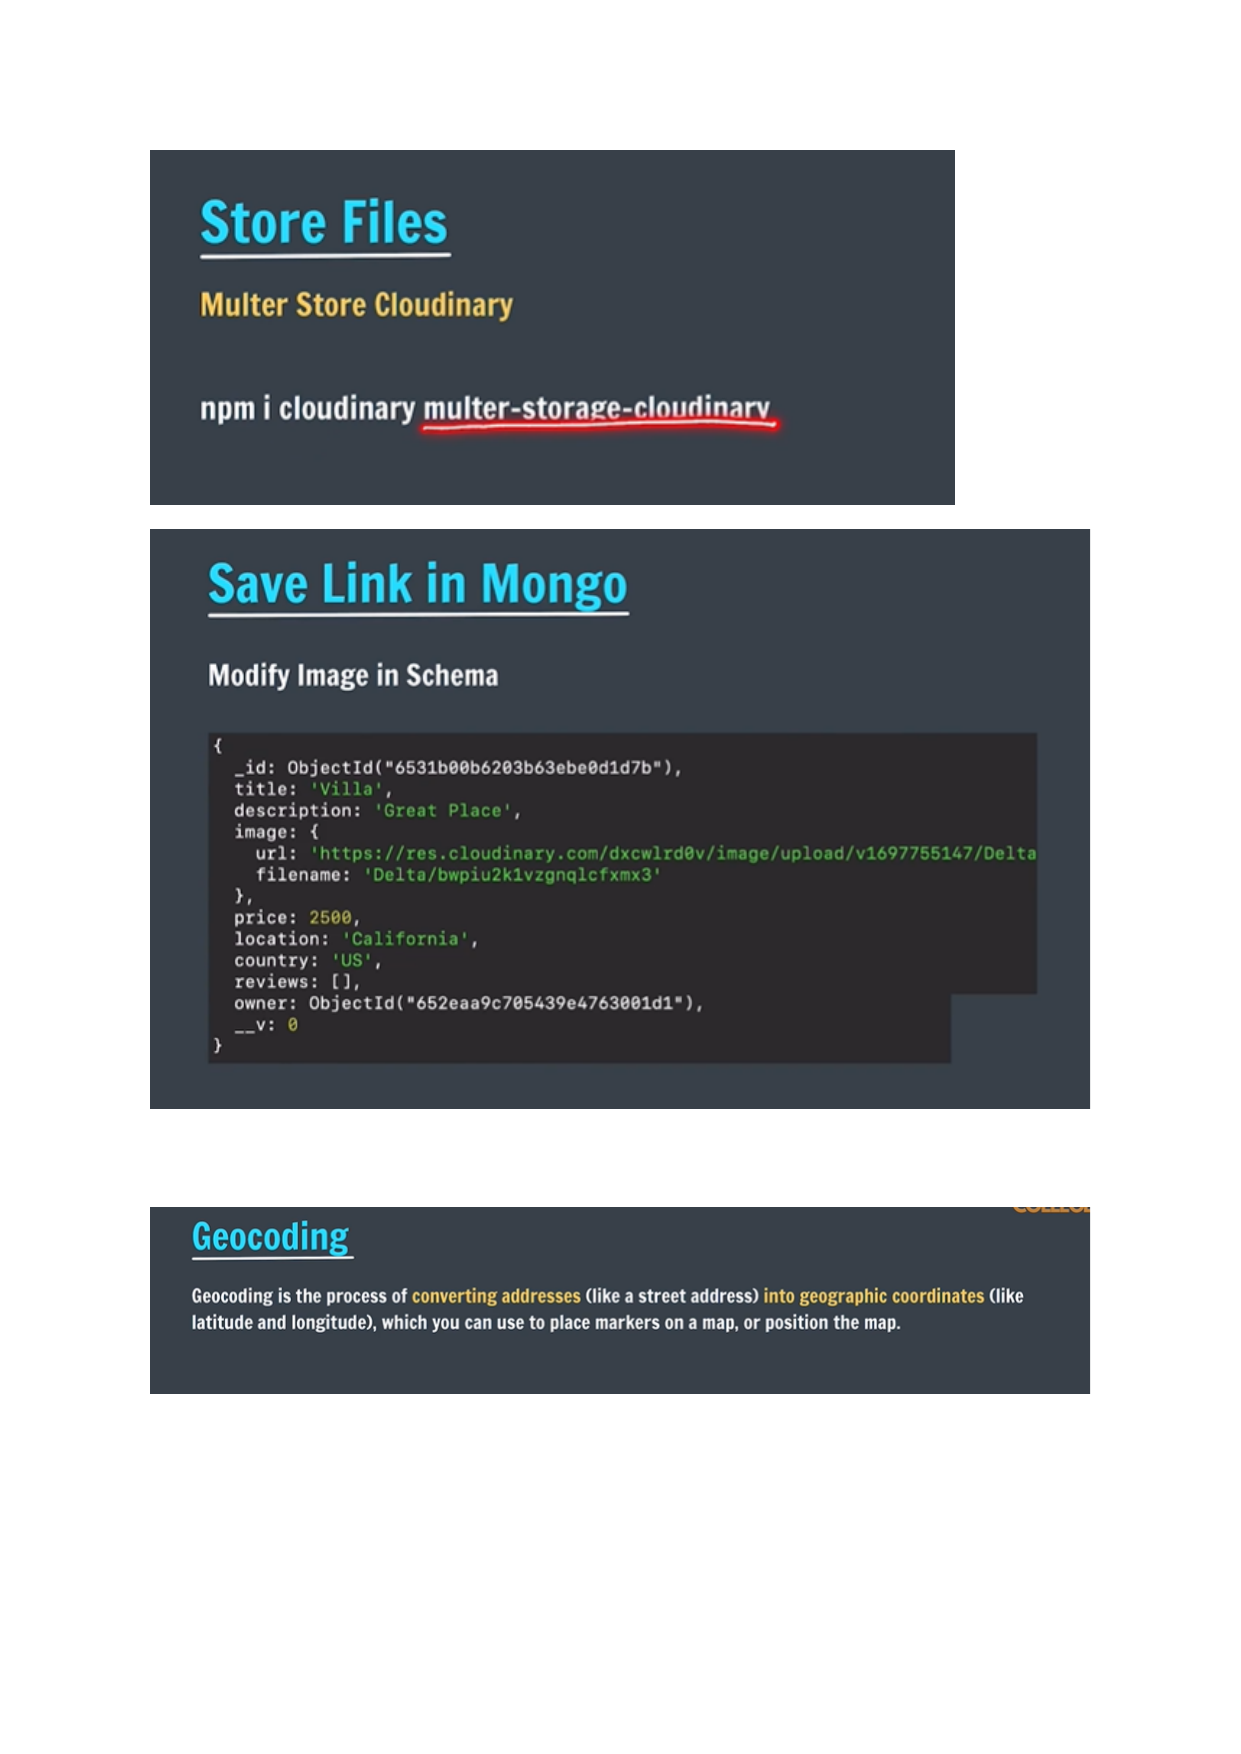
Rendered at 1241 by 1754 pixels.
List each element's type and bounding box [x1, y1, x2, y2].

picture [150, 529, 1091, 1109]
picture [150, 1207, 1091, 1394]
picture [150, 150, 955, 505]
